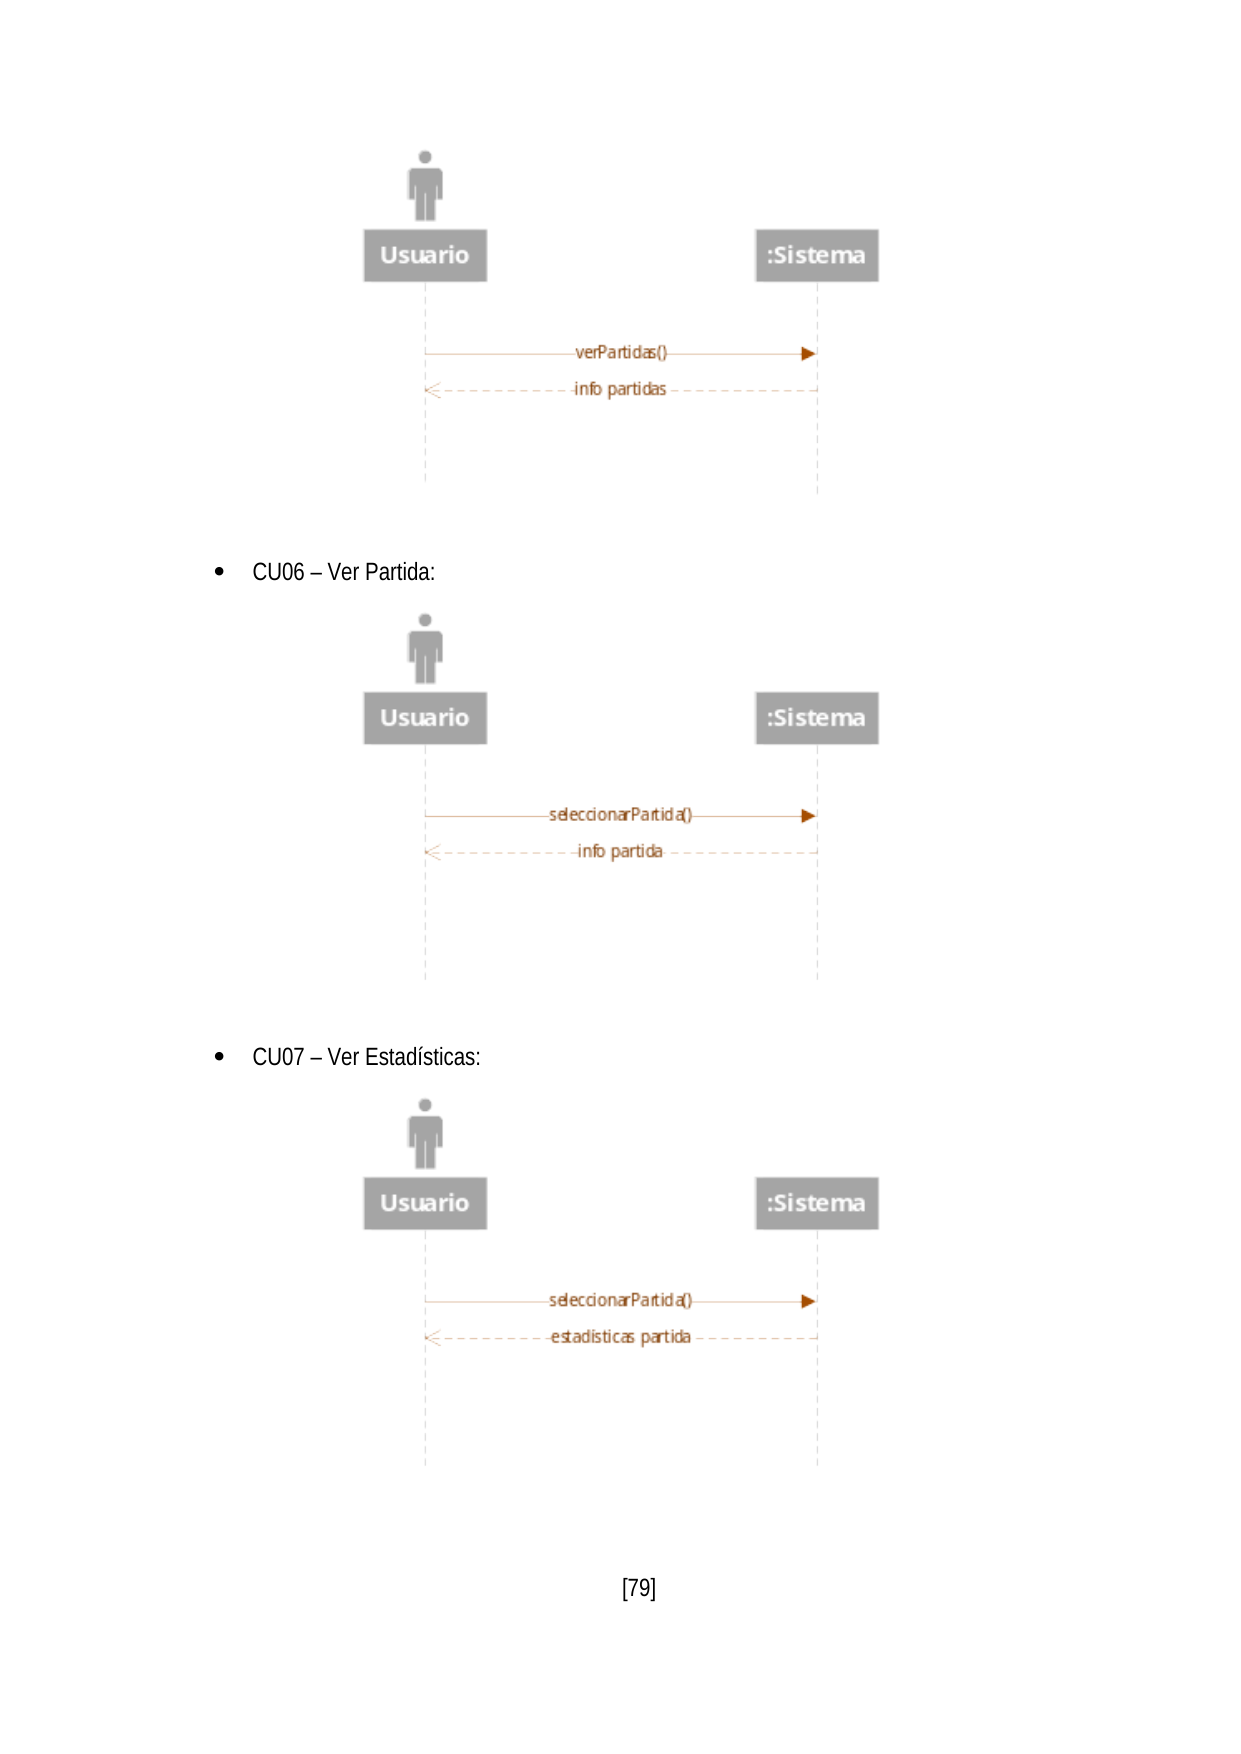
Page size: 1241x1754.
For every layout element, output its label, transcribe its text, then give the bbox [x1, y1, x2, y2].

list CU06 – Ver Partida: [215, 557, 1063, 586]
list CU07 – Ver Estadísticas: [215, 1042, 1063, 1071]
